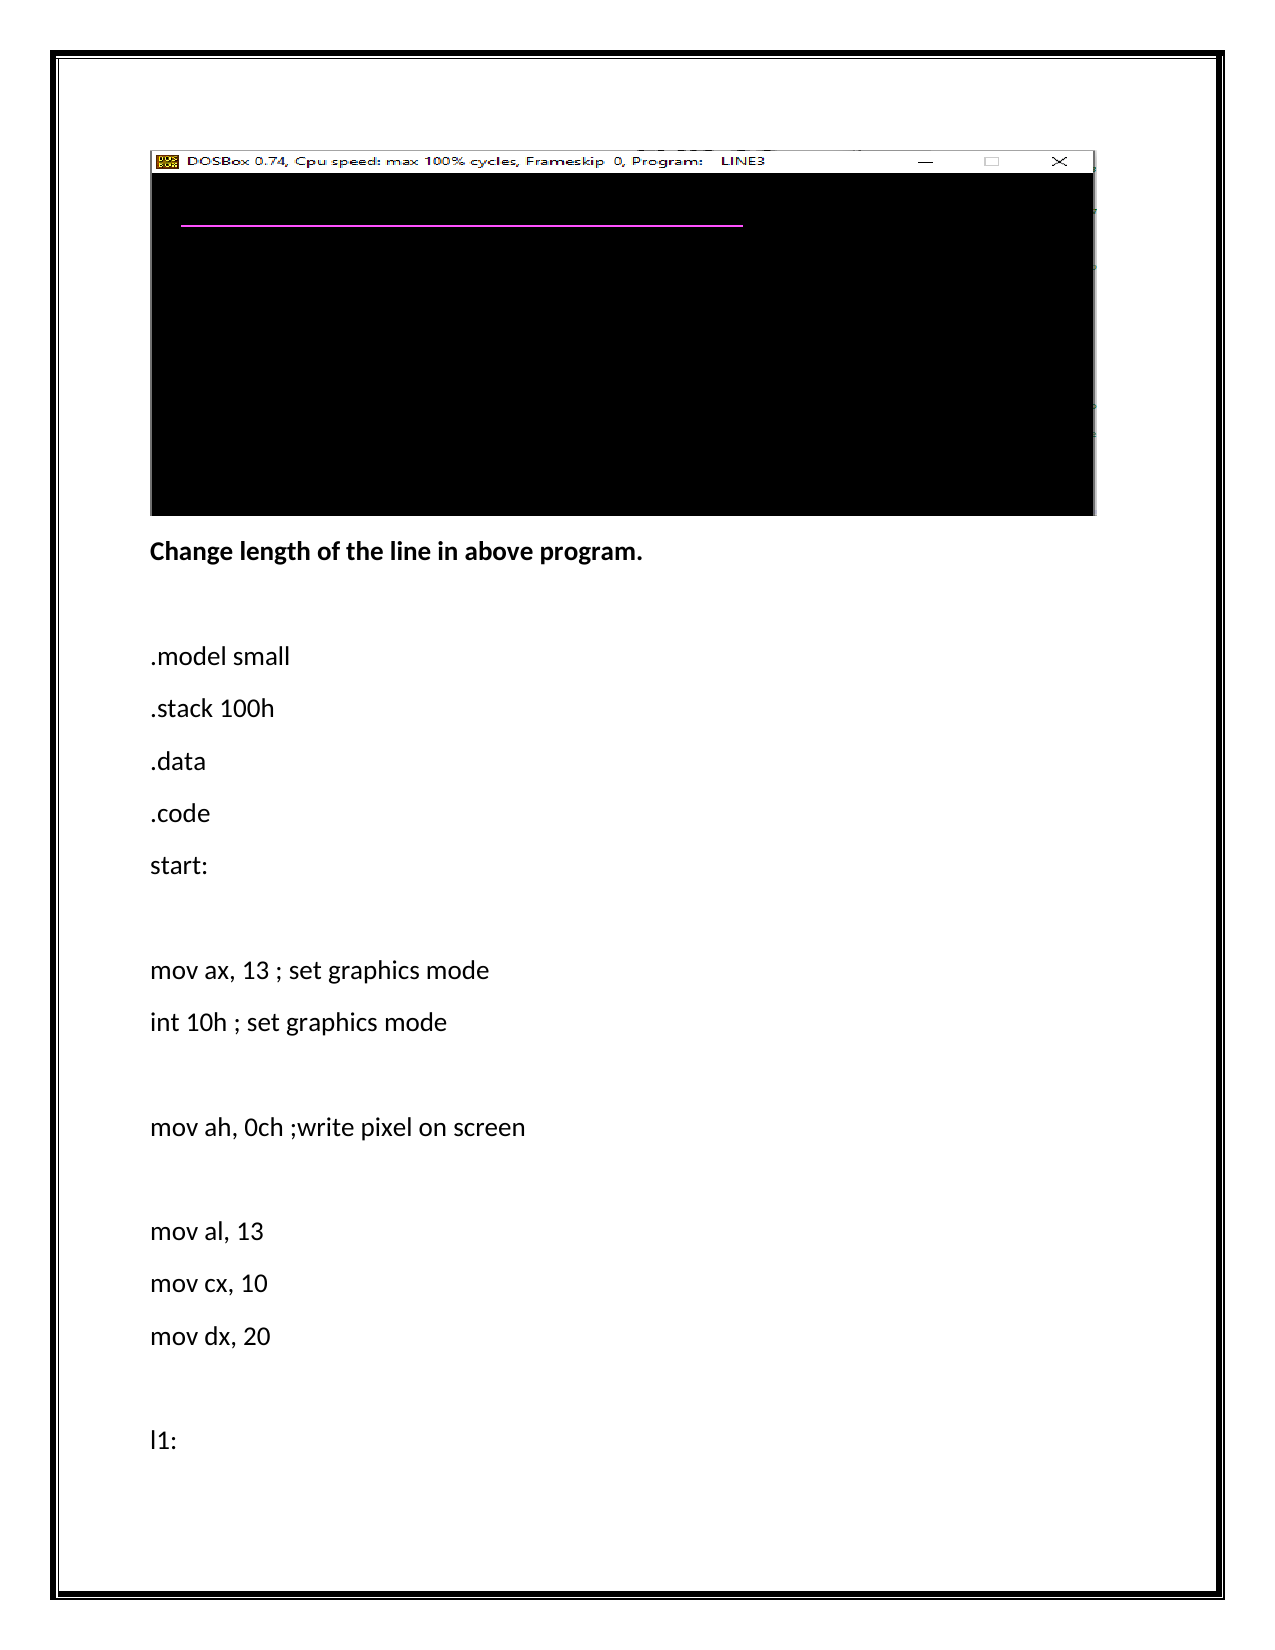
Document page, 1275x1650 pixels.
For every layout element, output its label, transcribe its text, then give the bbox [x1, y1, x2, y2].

text .data [150, 744, 1125, 777]
text mov ax, 13 ; set graphics mode [150, 953, 1125, 986]
picture [150, 150, 1097, 516]
text .model small [150, 639, 1125, 672]
text mov cx, 10 [150, 1267, 1125, 1299]
text l1: [150, 1423, 1125, 1456]
text int 10h ; set graphics mode [150, 1005, 1125, 1038]
text .code [150, 796, 1125, 829]
text Change length of the line in above program. [150, 534, 1125, 567]
text mov dx, 20 [150, 1319, 1125, 1352]
text mov ah, 0ch ;write pixel on screen [150, 1110, 1125, 1143]
text mov al, 13 [150, 1214, 1125, 1247]
text start: [150, 848, 1125, 881]
text .stack 100h [150, 691, 1125, 724]
